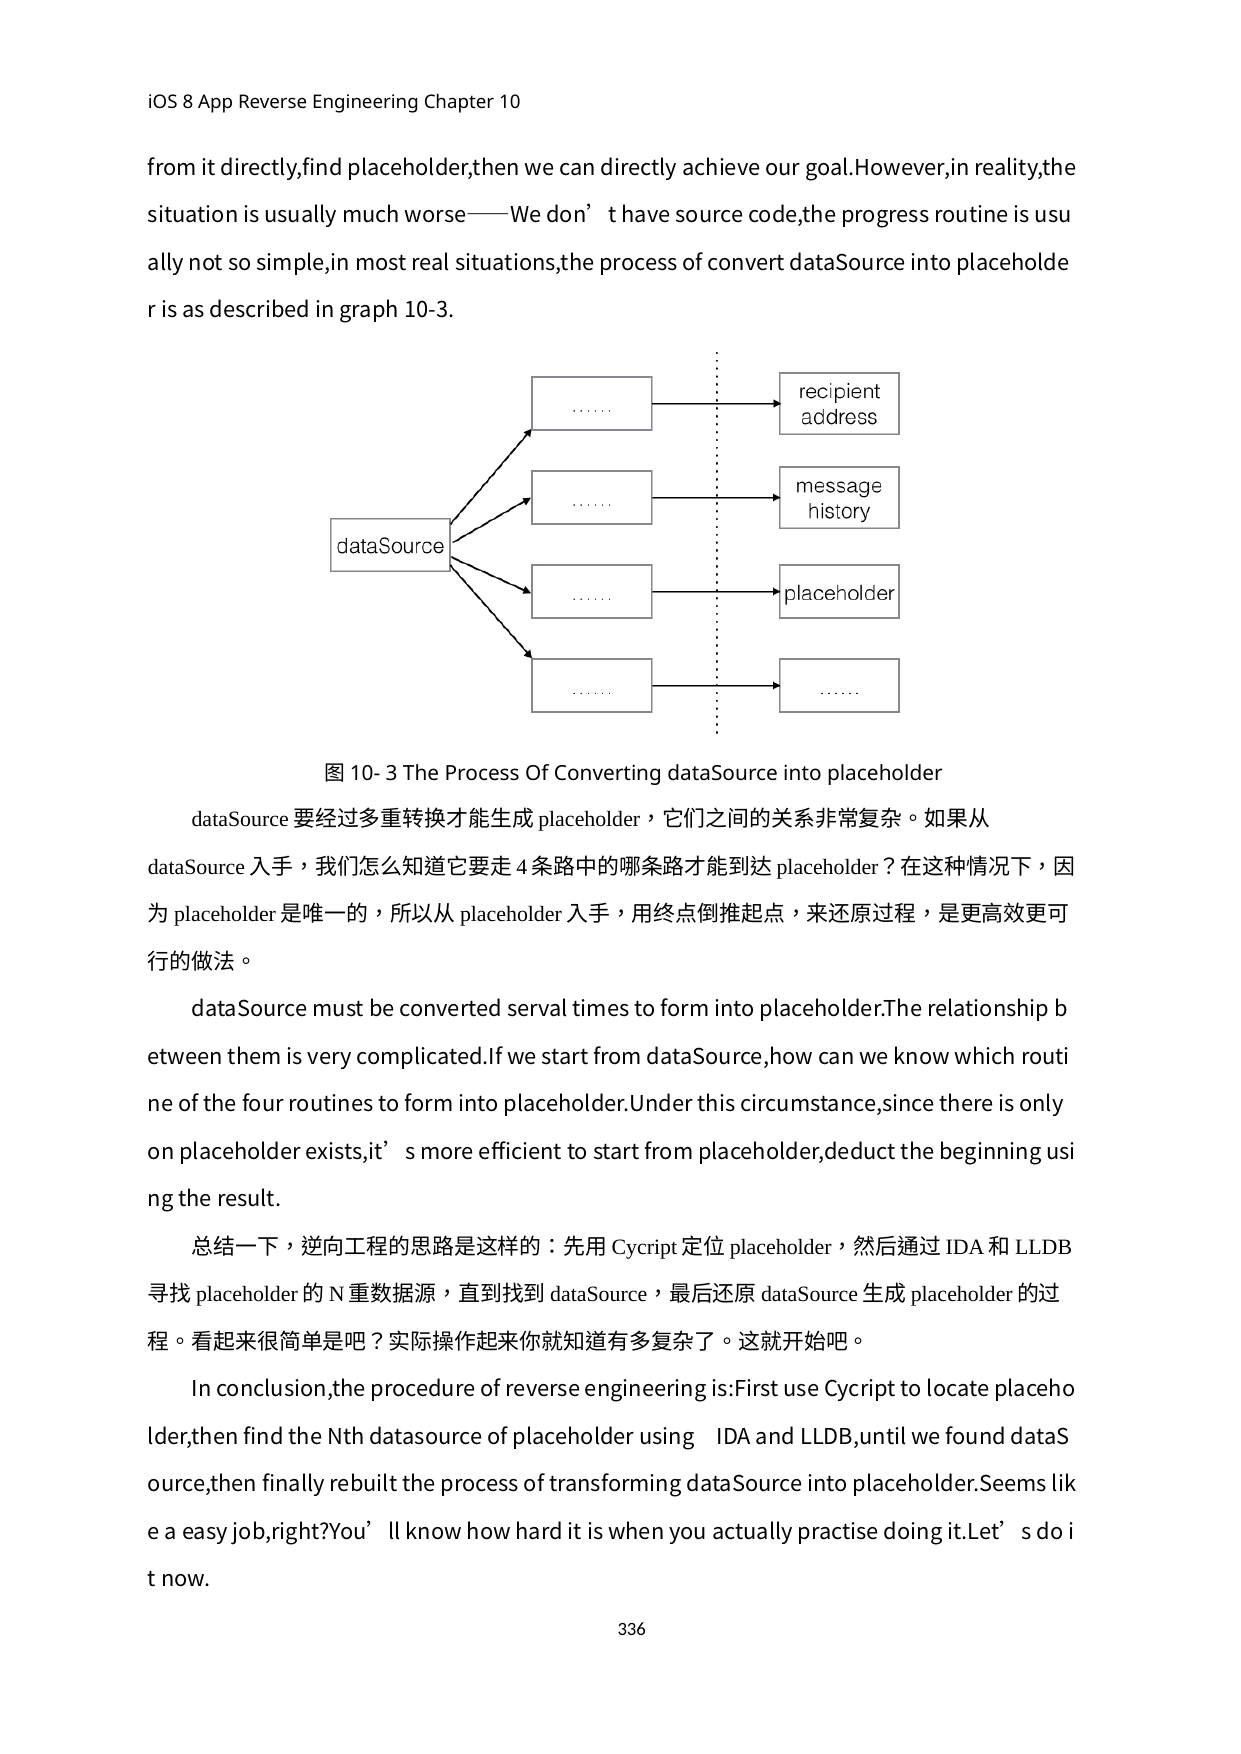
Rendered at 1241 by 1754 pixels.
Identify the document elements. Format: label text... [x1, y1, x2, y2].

text dataSource要经过多重转换才能生成placeholder，它们之间的关系非常复杂。如果从dataSource入手，我们怎么知道它要走4条路中的哪条路才能到达placeholder？在这种情况下，因为placeholder是唯一的，所以从placeholder入手，用终点倒推起点，来还原过程，是更高效更可行的做法。 [148, 801, 1078, 976]
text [148, 150, 1078, 324]
text 总结一下，逆向工程的思路是这样的：先用Cycript定位placeholder，然后通过IDA和LLDB寻找placeholder的N重数据源，直到找到dataSource，最后还原dataSource生成placeholder的过程。看起来很简单是吧？实际操作起来你就知道有多复杂了。这就开始吧。 [148, 1229, 1078, 1356]
text 图10- 3 The Process Of Converting dataSource into placeholder [148, 756, 1078, 786]
text dataSource must be converted serval times to form into placeholder.The relationship between them is very complicated.If we start from dataSource,how can we know which routine of the four routines to form into placeholder.Under this circumstance,since there is only on placeholder exists,it’s more efficient to start from placeholder,deduct the beginning using the result. [148, 991, 1078, 1213]
picture [317, 340, 909, 744]
text In conclusion,the procedure of reverse engineering is:First use Cycript to locate placeholder,then find the Nth datasource of placeholder using IDA and LLDB,until we found dataSource,then finally rebuilt the process of transforming dataSource into placeholder.Seems like a easy job,right?You’ll know how hard it is when you actually practise doing it.Let’s do it now. [148, 1371, 1078, 1593]
